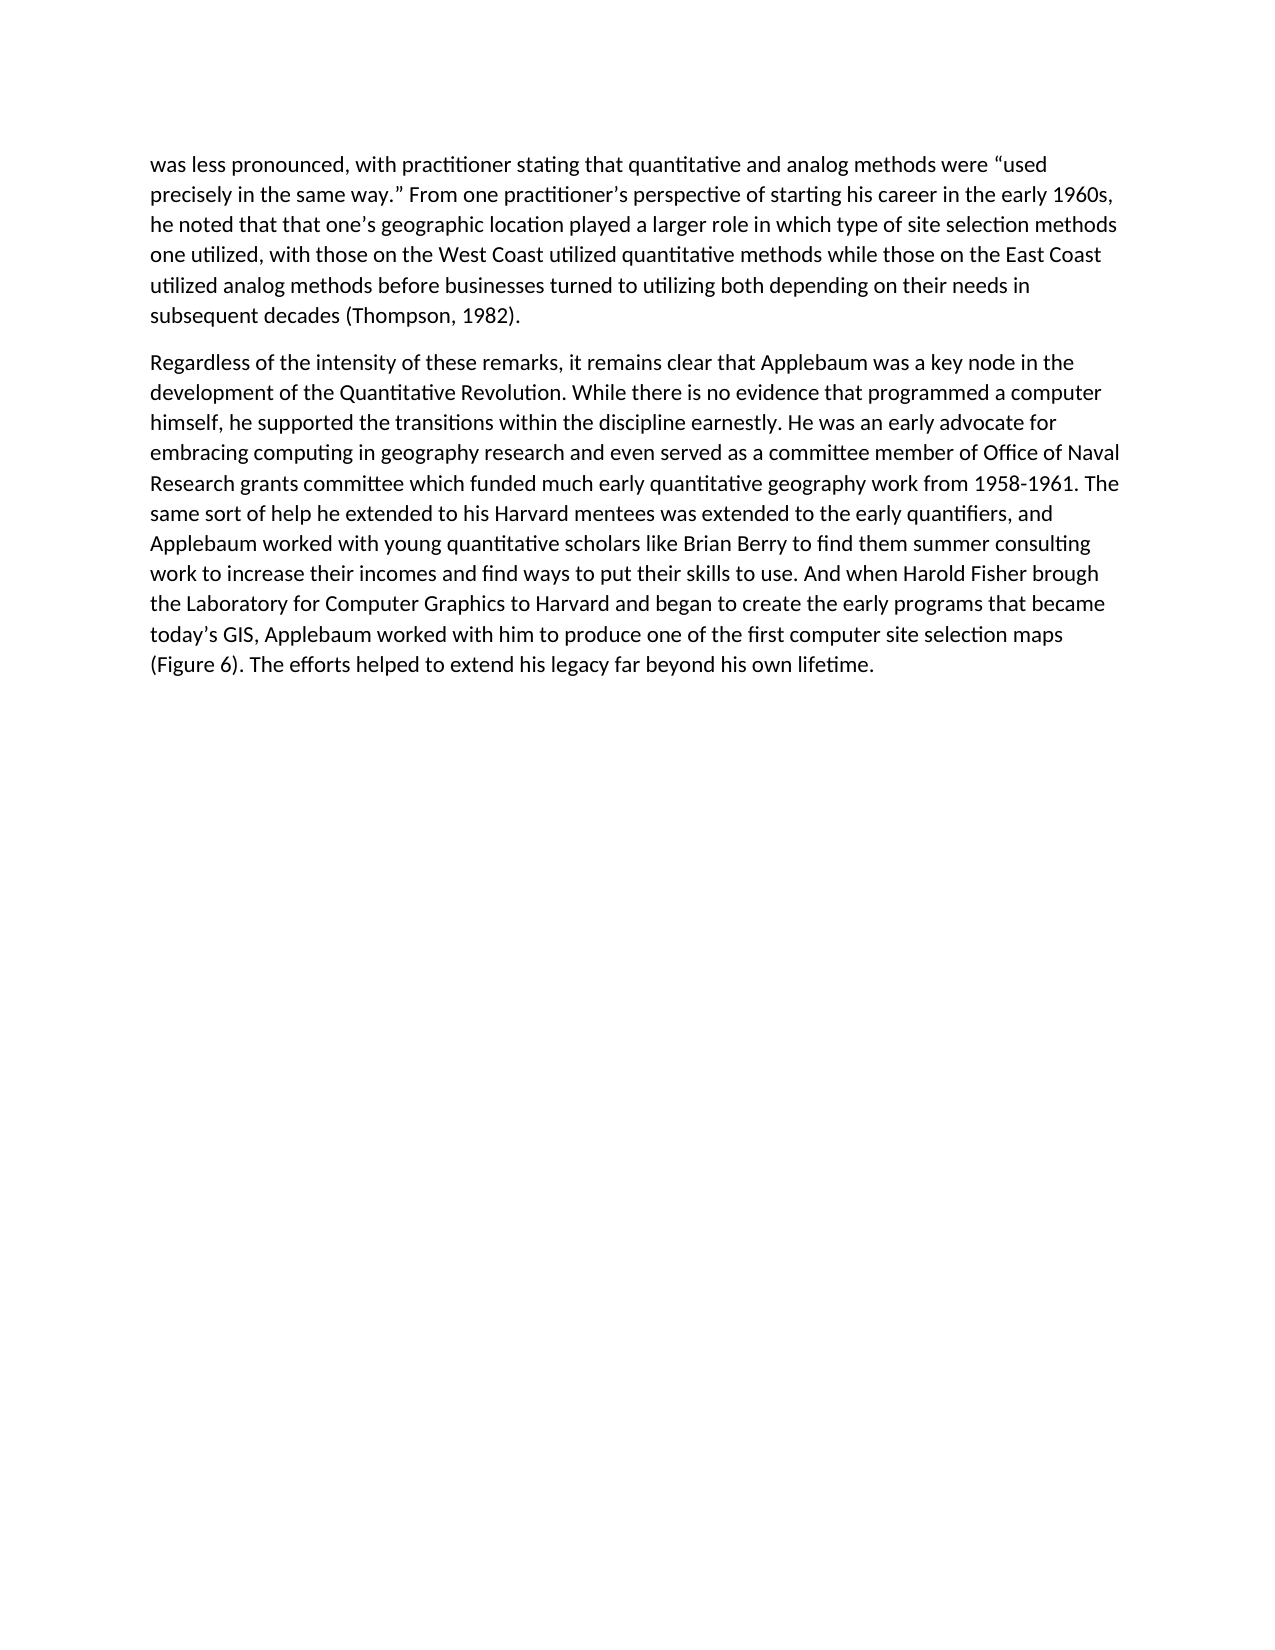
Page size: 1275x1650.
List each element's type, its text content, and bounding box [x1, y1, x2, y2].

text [150, 150, 1125, 329]
text Regardless of the intensity of these remarks, it remains clear that Applebaum was a key node in the development of the Quantitative Revolution. While there is no evidence that programmed a computer himself, he supported the transitions within the discipline earnestly. He was an early advocate for embracing computing in geography research and even served as a committee member of Office of Naval Research grants committee which funded much early quantitative geography work from 1958-1961. The same sort of help he extended to his Harvard mentees was extended to the early quantifiers, and Applebaum worked with young quantitative scholars like Brian Berry to find them summer consulting work to increase their incomes and find ways to put their skills to use. And when Harold Fisher brough the Laboratory for Computer Graphics to Harvard and began to create the early programs that became today’s GIS, Applebaum worked with him to produce one of the first computer site selection maps (Figure 6). The efforts helped to extend his legacy far beyond his own lifetime. [150, 348, 1125, 678]
